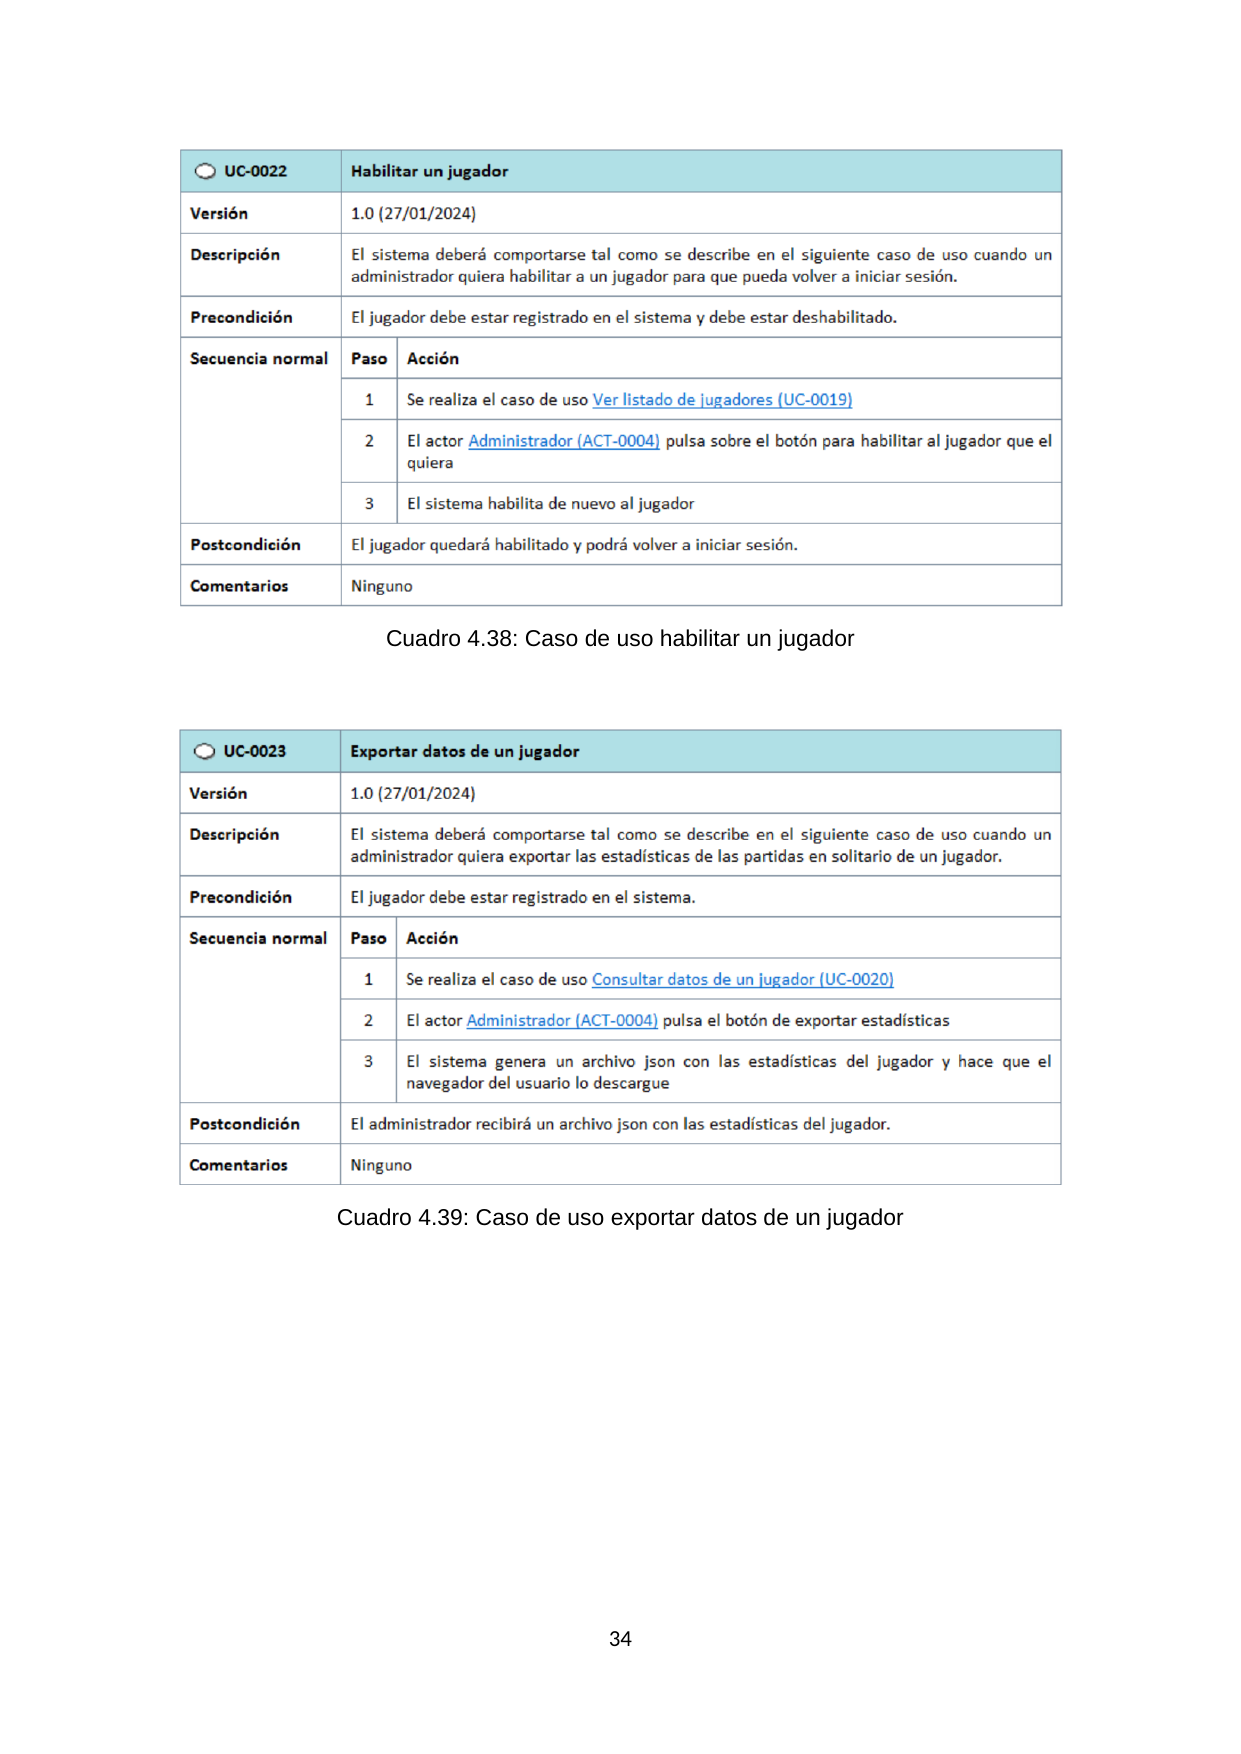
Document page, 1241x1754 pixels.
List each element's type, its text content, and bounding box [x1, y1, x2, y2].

text Cuadro 4.38: Caso de uso habilitar un jugador [177, 625, 1063, 651]
text Cuadro 4.39: Caso de uso exportar datos de un jugador [177, 1203, 1063, 1230]
picture [177, 147, 1063, 607]
picture [177, 726, 1063, 1185]
